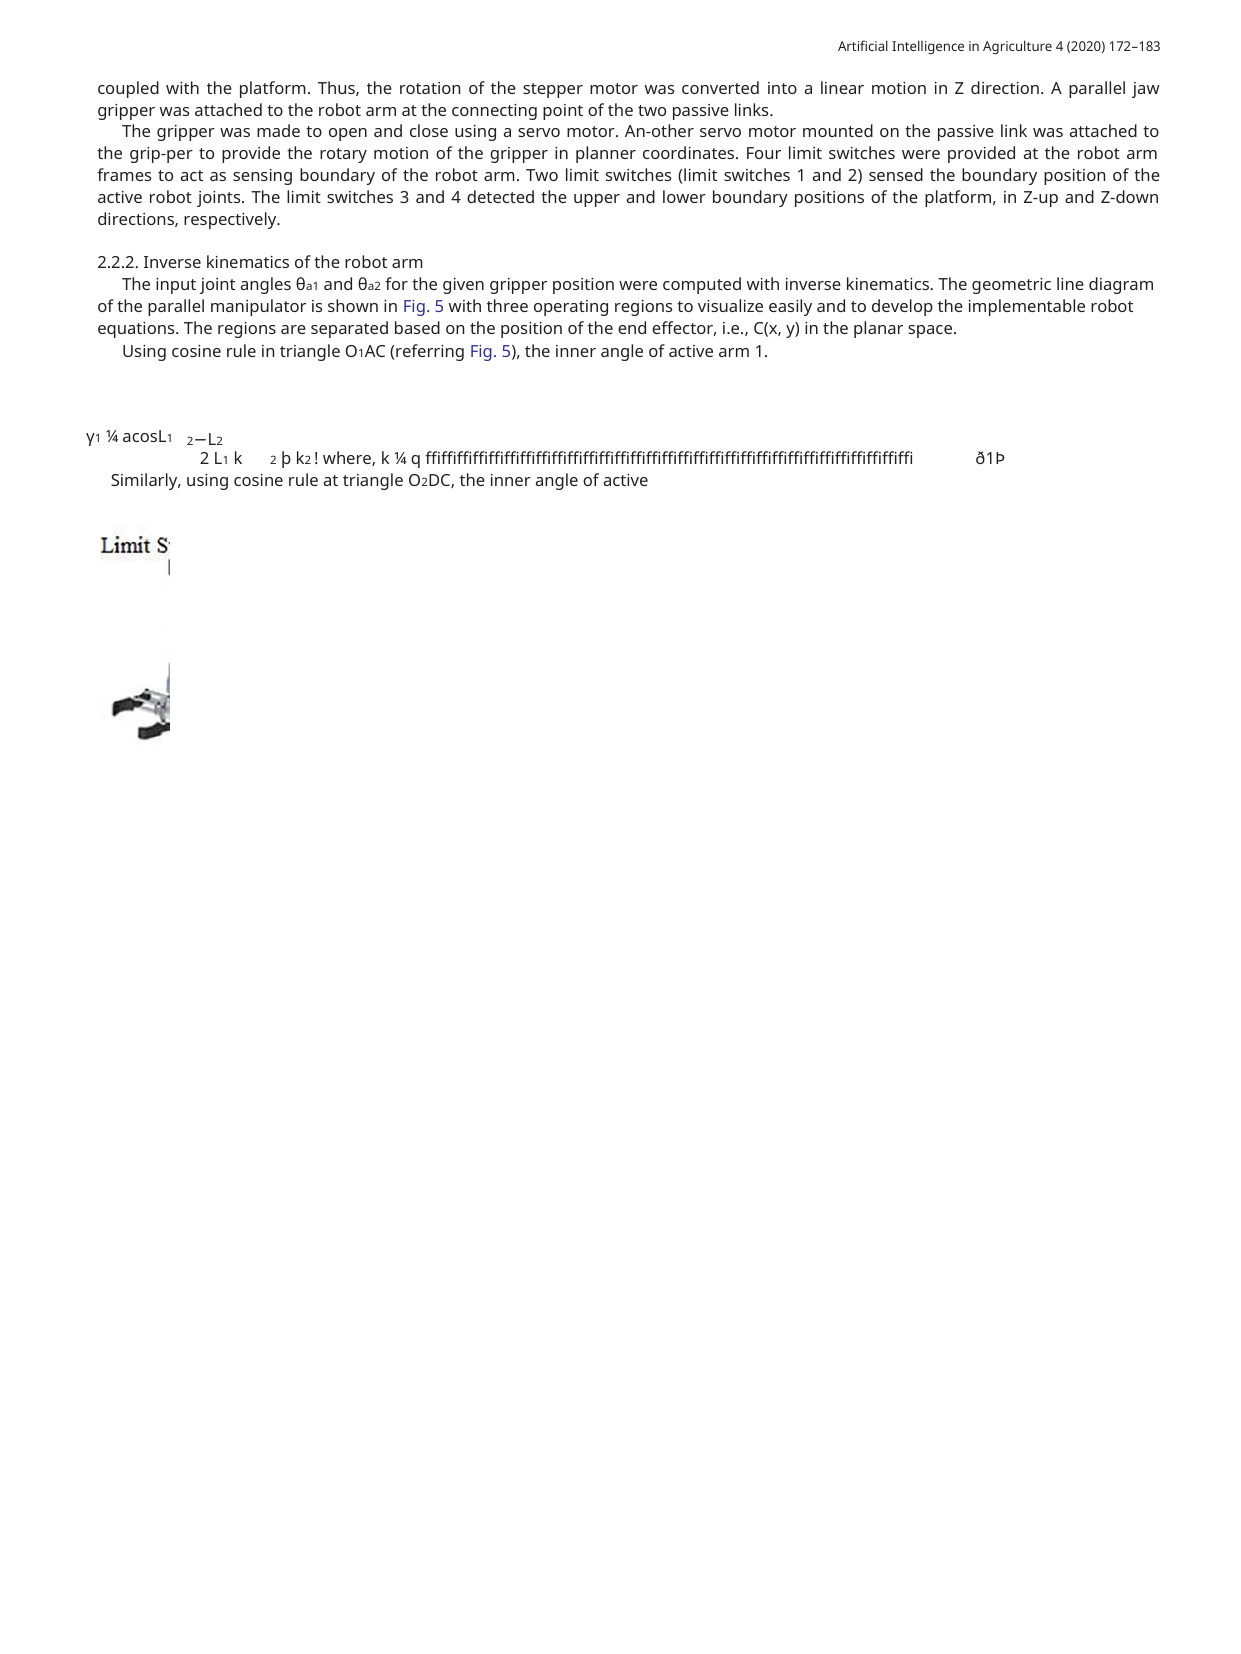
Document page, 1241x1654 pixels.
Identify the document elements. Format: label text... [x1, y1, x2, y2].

table_header γ1 ¼ acosL1 2−L2 2 L1 k 2 þ k2 ! where, k ¼ q ffiffiffiffiffiffiffiffiffiffiffiffiffiffiffiffiffiffiffiffiffiffiffiffiffiffiffiffiffiffiffi ð1Þ Similarly, using cosine rule at triangle O2DC, the inner angle of active arm 2 [75, 378, 1159, 491]
text 2.2.2. Inverse kinematics of the robot arm The input joint angles θa1 and θa2 for the given gripper position were computed with inverse kinematics. The geometric line diagram of the parallel manipulator is shown in Fig. 5 with three operating regions to visualize easily and to develop the implementable robot equations. The regions are separated based on the position of the end effector, i.e., C(x, y) in the planar space. [97, 251, 1163, 338]
text The gripper was made to open and close using a servo motor. An-other servo motor mounted on the passive link was attached to the grip-per to provide the rotary motion of the gripper in planner coordinates. Four limit switches were provided at the robot arm frames to act as sensing boundary of the robot arm. Two limit switches (limit switches 1 and 2) sensed the boundary position of the active robot joints. The limit switches 3 and 4 detected the upper and lower boundary positions of the platform, in Z-up and Z-down directions, respectively. [97, 120, 1161, 230]
text coupled with the platform. Thus, the rotation of the stepper motor was converted into a linear motion in Z direction. A parallel jaw gripper was attached to the robot arm at the connecting point of the two passive links. [97, 77, 1161, 120]
picture [98, 522, 170, 1302]
text Using cosine rule in triangle O1AC (referring Fig. 5), the inner angle of active arm 1. [97, 341, 1163, 362]
text Artificial Intelligence in Agriculture 4 (2020) 172–183 [79, 38, 1161, 55]
